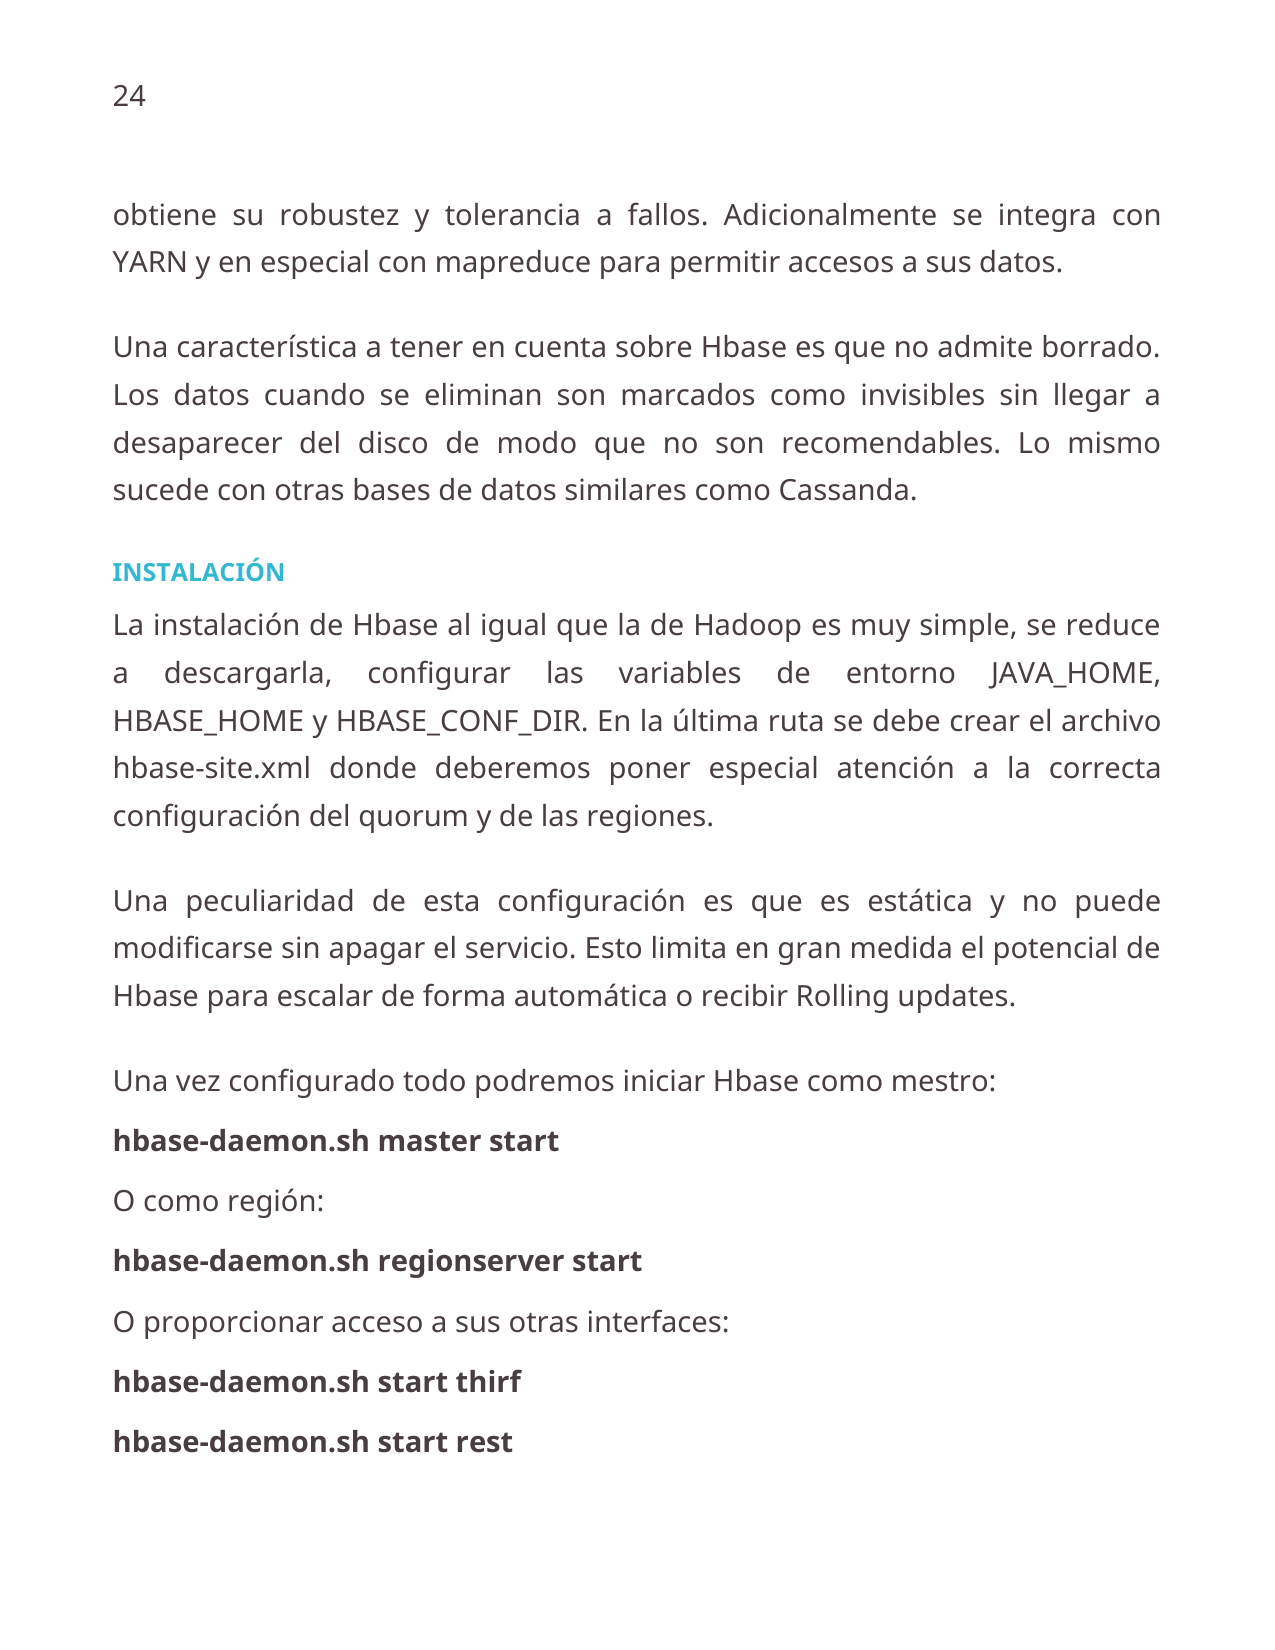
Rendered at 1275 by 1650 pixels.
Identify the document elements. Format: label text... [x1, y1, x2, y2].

text hbase-daemon.sh master start [112, 1121, 1162, 1160]
text O como región: [112, 1181, 1162, 1220]
text Una peculiaridad de esta configuración es que es estática y no puede modificarse sin apagar el servicio. Esto limita en gran medida el potencial de Hbase para escalar de forma automática o recibir Rolling updates. [112, 880, 1162, 1015]
subtitle Instalación [112, 555, 1162, 589]
text hbase-daemon.sh regionserver start [112, 1241, 1162, 1280]
text La instalación de Hbase al igual que la de Hadoop es muy simple, se reduce a descargarla, configurar las variables de entorno JAVA_HOME, HBASE_HOME y HBASE_CONF_DIR. En la última ruta se debe crear el archivo hbase-site.xml donde deberemos poner especial atención a la correcta configuración del quorum y de las regiones. [112, 604, 1162, 835]
text hbase-daemon.sh start rest [112, 1421, 1162, 1461]
text hbase-daemon.sh start thirf [112, 1361, 1162, 1401]
text O proporcionar acceso a sus otras interfaces: [112, 1301, 1162, 1341]
text Una característica a tener en cuenta sobre Hbase es que no admite borrado. Los datos cuando se eliminan son marcados como invisibles sin llegar a desaparecer del disco de modo que no son recomendables. Lo mismo sucede con otras bases de datos similares como Cassanda. [112, 327, 1162, 509]
text Una vez configurado todo podremos iniciar Hbase como mestro: [112, 1060, 1162, 1100]
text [112, 194, 1162, 281]
